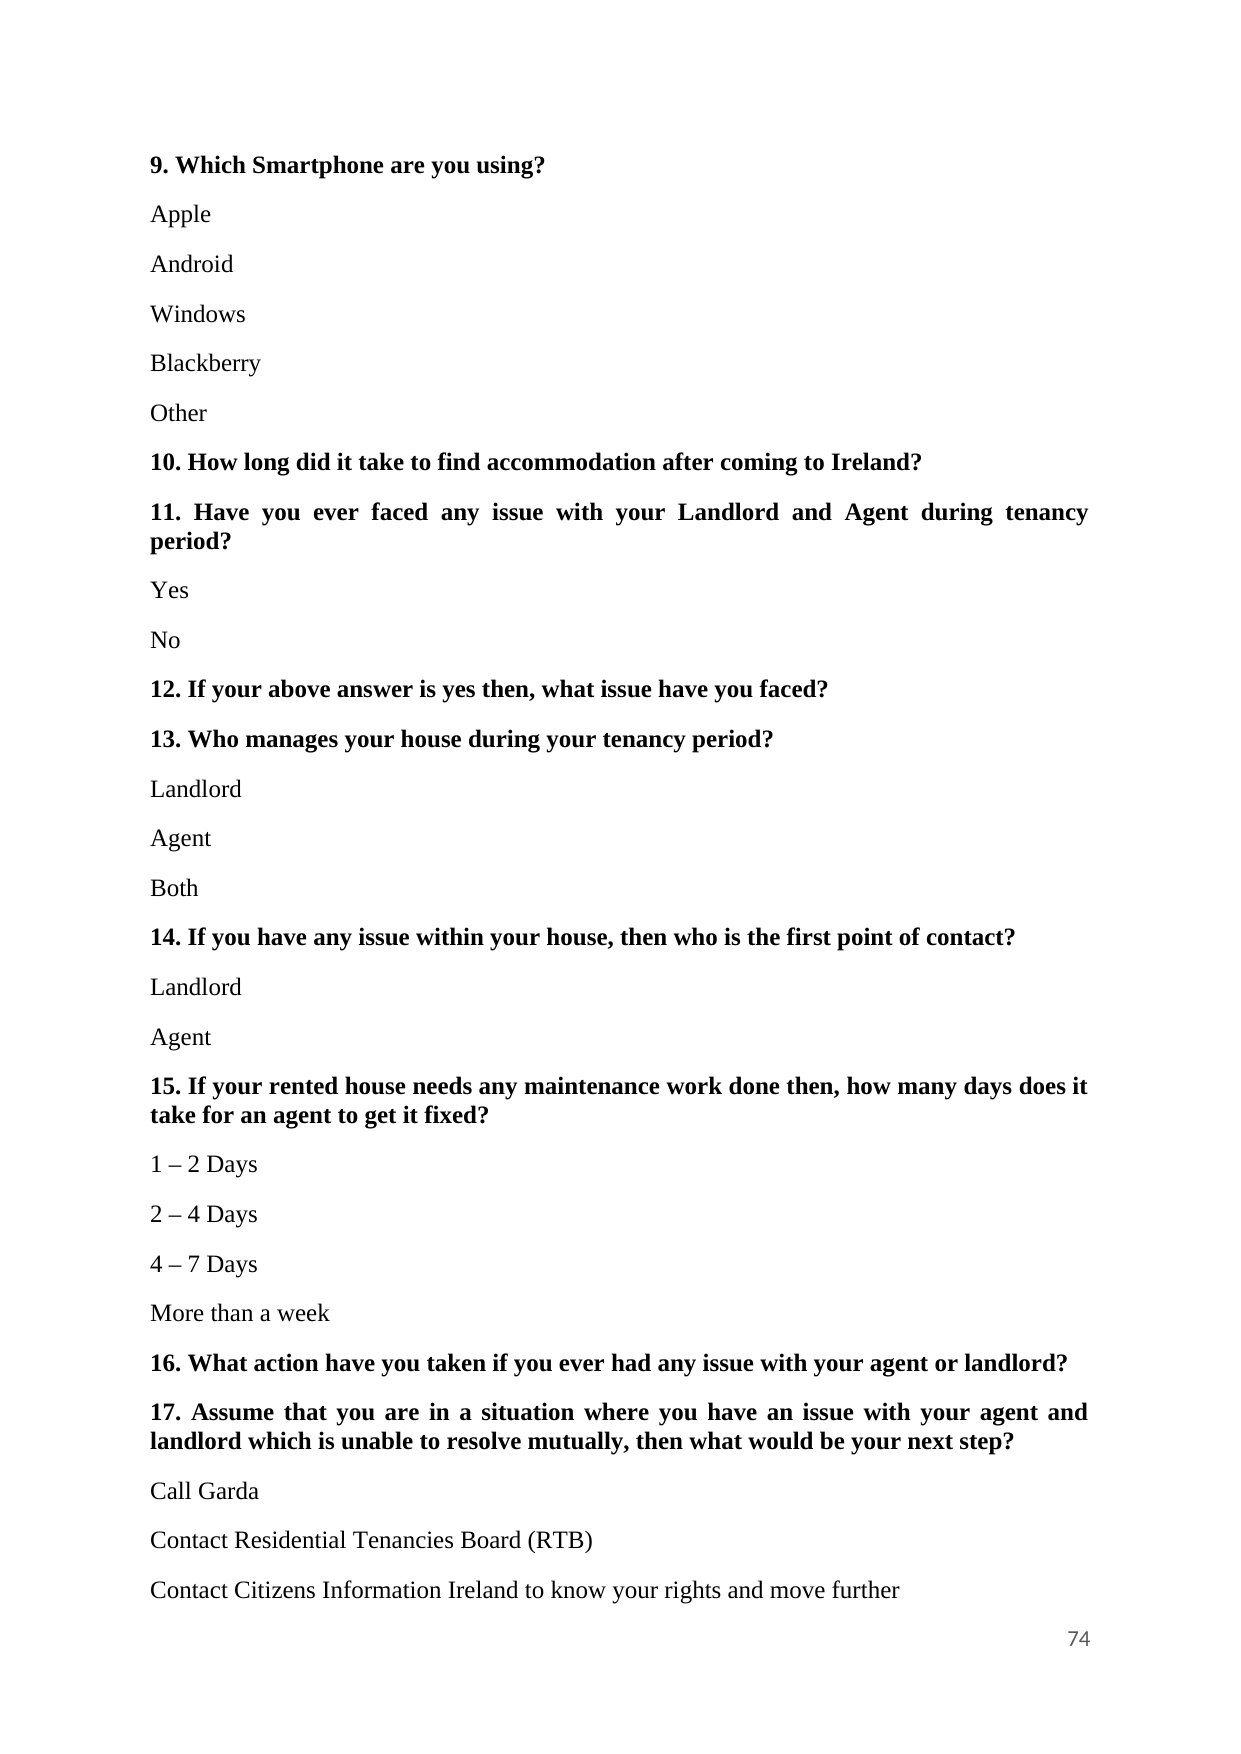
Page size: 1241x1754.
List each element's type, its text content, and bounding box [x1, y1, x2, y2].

text Contact Citizens Information Ireland to know your rights and move further [150, 1575, 1090, 1604]
text Agent [150, 1022, 1090, 1050]
text Both [150, 873, 1090, 902]
text 16. What action have you taken if you ever had any issue with your agent or landlord? [150, 1348, 1090, 1377]
text 15. If your rented house needs any maintenance work done then, how many days does it take for an agent to get it fixed? [150, 1071, 1090, 1129]
text Contact Residential Tenancies Board (RTB) [150, 1525, 1090, 1554]
text No [150, 625, 1090, 654]
text Android [150, 249, 1090, 278]
text Yes [150, 575, 1090, 604]
text 12. If your above answer is yes then, what issue have you faced? [150, 674, 1090, 703]
text Apple [150, 199, 1090, 228]
text 10. How long did it take to find accommodation after coming to Ireland? [150, 447, 1090, 476]
text Blackberry [150, 348, 1090, 377]
text 13. Who manages your house during your tenancy period? [150, 724, 1090, 753]
text 2 – 4 Days [150, 1199, 1090, 1228]
text 17. Assume that you are in a situation where you have an issue with your agent and landlord which is unable to resolve mutually, then what would be your next step? [150, 1397, 1090, 1455]
text More than a week [150, 1298, 1090, 1327]
text Other [150, 398, 1090, 427]
text Landlord [150, 774, 1090, 802]
text 9. Which Smartphone are you using? [150, 150, 1090, 179]
text Landlord [150, 972, 1090, 1001]
text Call Garda [150, 1476, 1090, 1504]
text Agent [150, 823, 1090, 852]
text 14. If you have any issue within your house, then who is the first point of contact? [150, 922, 1090, 951]
text Windows [150, 299, 1090, 327]
text 1 – 2 Days [150, 1149, 1090, 1178]
text 4 – 7 Days [150, 1249, 1090, 1277]
text 11. Have you ever faced any issue with your Landlord and Agent during tenancy period? [150, 497, 1090, 554]
